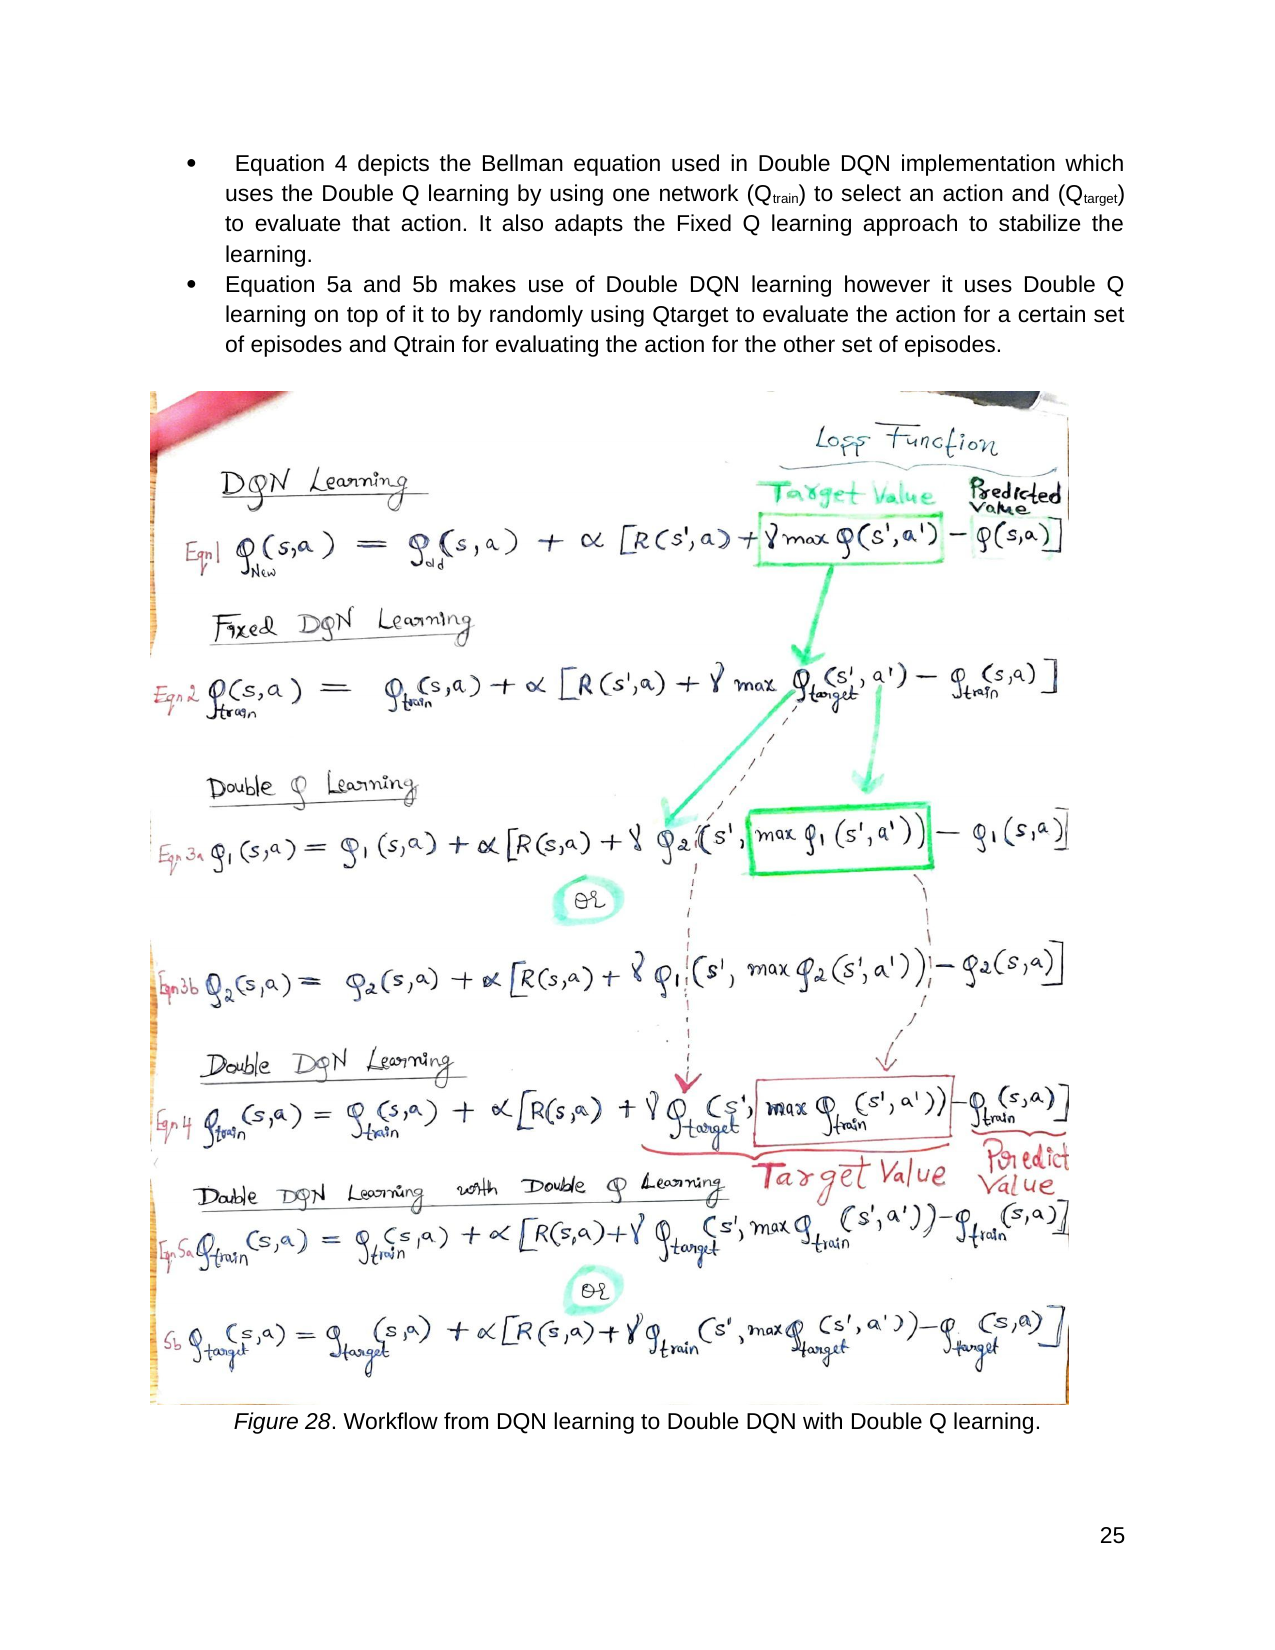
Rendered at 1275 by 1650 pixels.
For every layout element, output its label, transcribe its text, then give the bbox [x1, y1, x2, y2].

list Equation 4 depicts the Bellman equation used in Double DQN implementation which uses the Double Q learning by using one network (Qtrain) to select an action and (Qtarget) to evaluate that action. It also adapts the Fixed Q learning approach to stabilize the learning. [187, 150, 1125, 267]
list Equation 5a and 5b makes use of Double DQN learning however it uses Double Q learning on top of it to by randomly using Qtarget to evaluate the action for a certain set of episodes and Qtrain for evaluating the action for the other set of episodes. [187, 271, 1125, 358]
picture [150, 391, 1069, 1405]
text Figure 28. Workflow from DQN learning to Double DQN with Double Q learning. [150, 1408, 1125, 1434]
